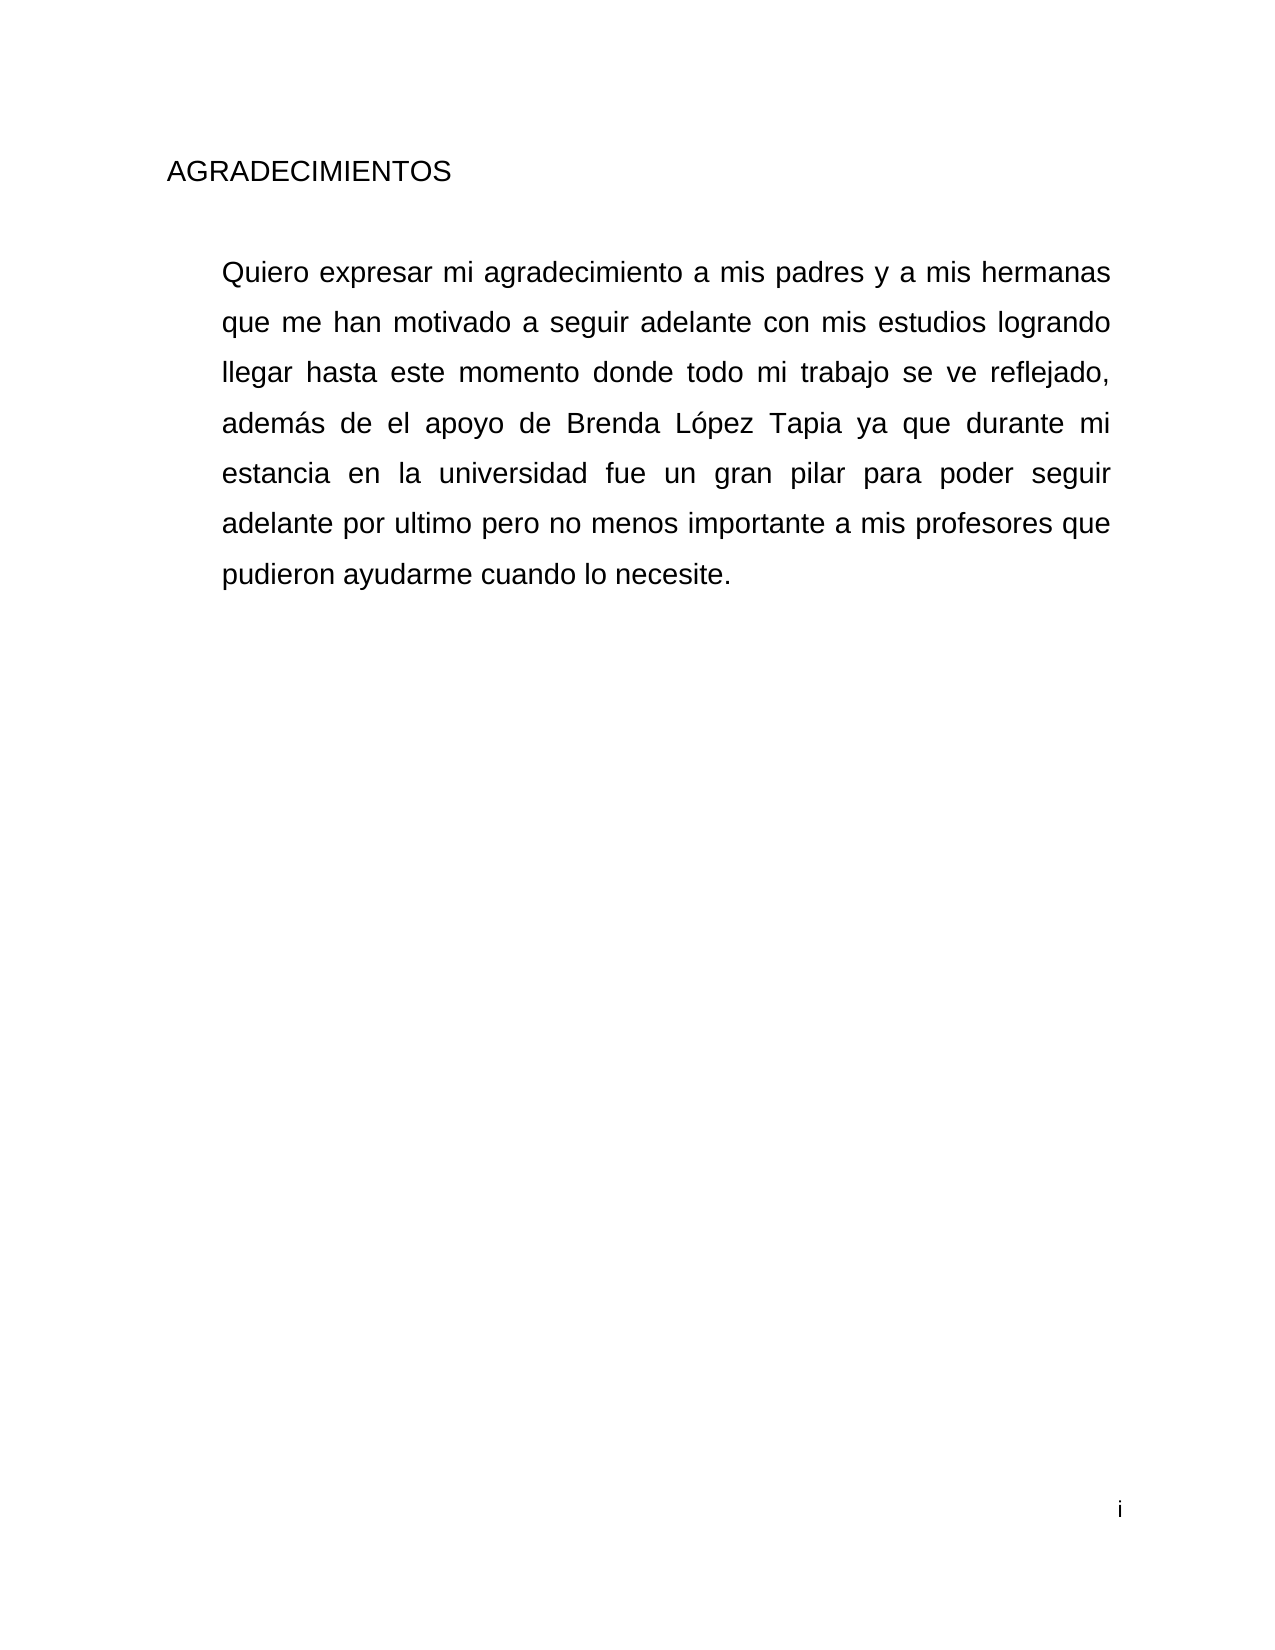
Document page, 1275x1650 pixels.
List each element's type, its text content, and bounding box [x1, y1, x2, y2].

text AGRADECIMIENTOS [167, 154, 1122, 188]
text Quiero expresar mi agradecimiento a mis padres y a mis hermanas que me han motivado a seguir adelante con mis estudios logrando llegar hasta este momento donde todo mi trabajo se ve reflejado, además de el apoyo de Brenda López Tapia ya que durante mi estancia en la universidad fue un gran pilar para poder seguir adelante por ultimo pero no menos importante a mis profesores que pudieron ayudarme cuando lo necesite. [222, 255, 1112, 590]
